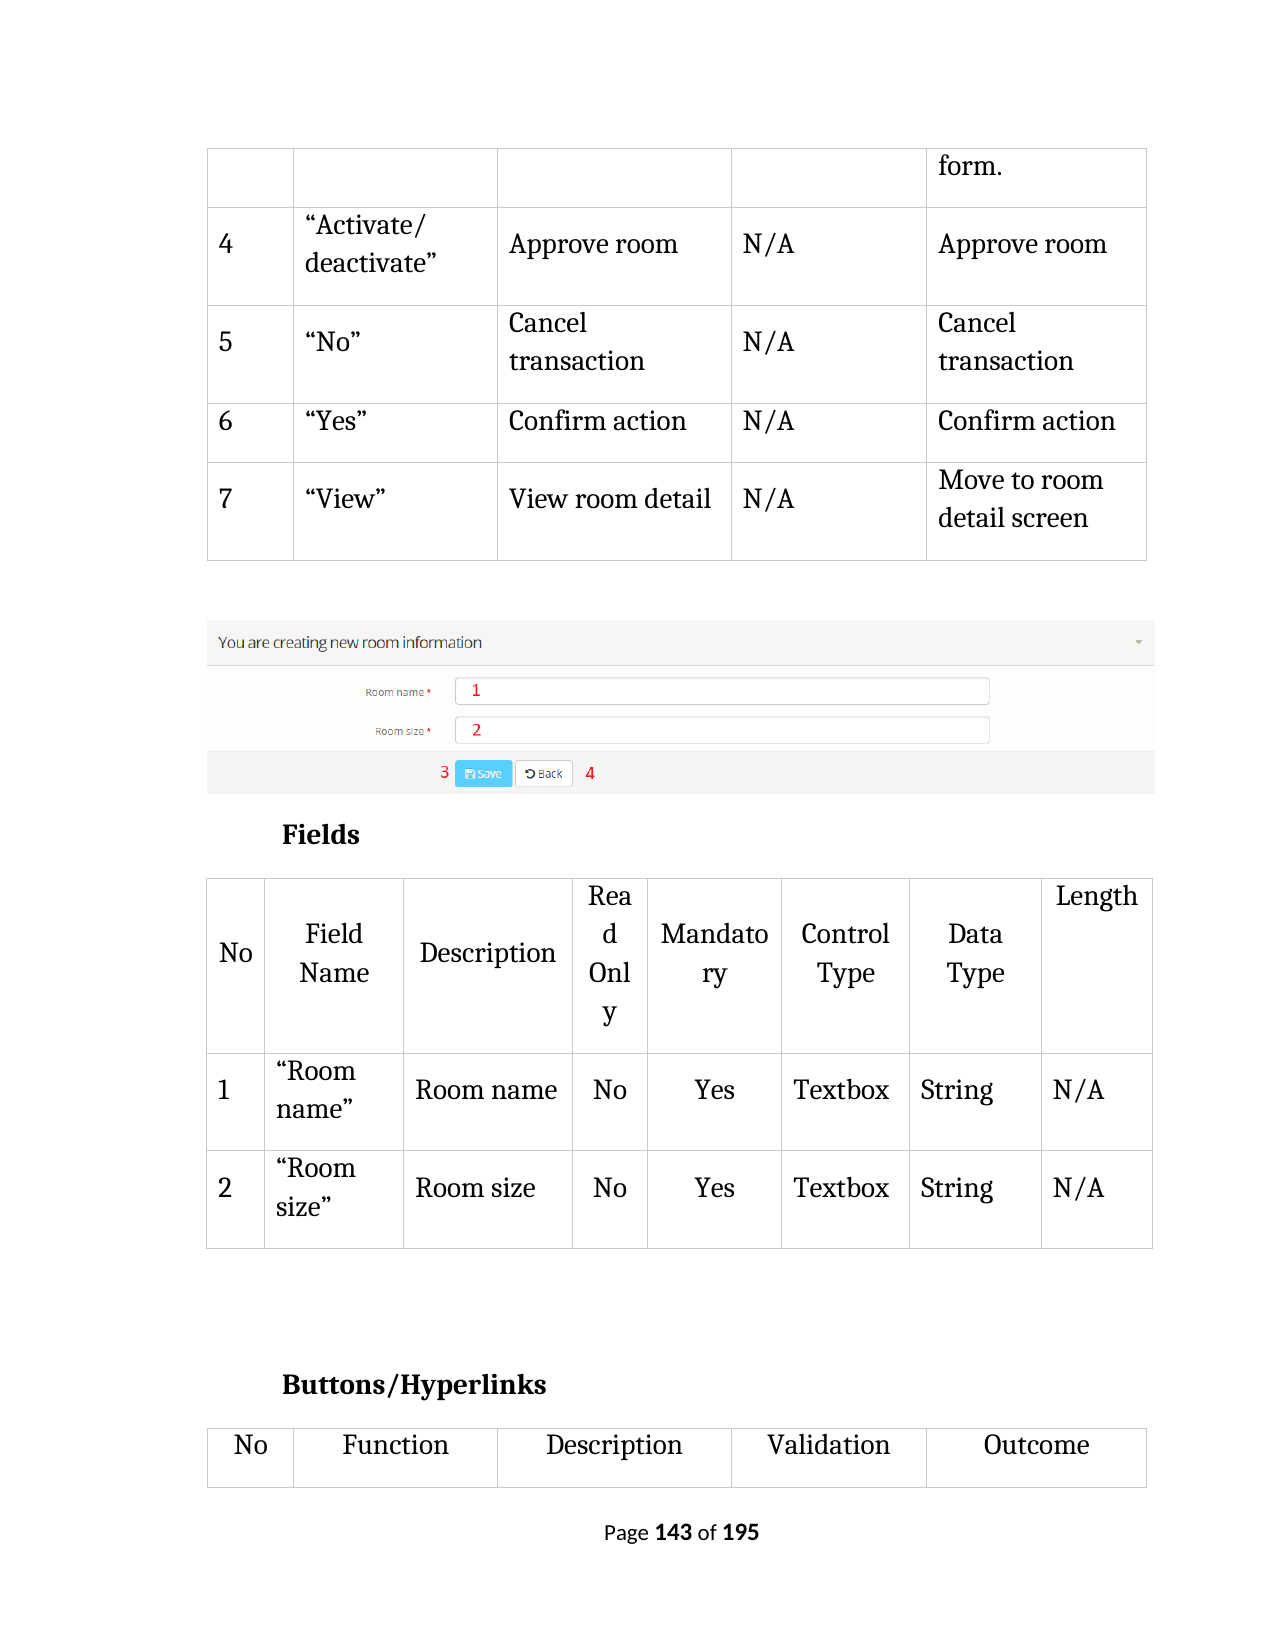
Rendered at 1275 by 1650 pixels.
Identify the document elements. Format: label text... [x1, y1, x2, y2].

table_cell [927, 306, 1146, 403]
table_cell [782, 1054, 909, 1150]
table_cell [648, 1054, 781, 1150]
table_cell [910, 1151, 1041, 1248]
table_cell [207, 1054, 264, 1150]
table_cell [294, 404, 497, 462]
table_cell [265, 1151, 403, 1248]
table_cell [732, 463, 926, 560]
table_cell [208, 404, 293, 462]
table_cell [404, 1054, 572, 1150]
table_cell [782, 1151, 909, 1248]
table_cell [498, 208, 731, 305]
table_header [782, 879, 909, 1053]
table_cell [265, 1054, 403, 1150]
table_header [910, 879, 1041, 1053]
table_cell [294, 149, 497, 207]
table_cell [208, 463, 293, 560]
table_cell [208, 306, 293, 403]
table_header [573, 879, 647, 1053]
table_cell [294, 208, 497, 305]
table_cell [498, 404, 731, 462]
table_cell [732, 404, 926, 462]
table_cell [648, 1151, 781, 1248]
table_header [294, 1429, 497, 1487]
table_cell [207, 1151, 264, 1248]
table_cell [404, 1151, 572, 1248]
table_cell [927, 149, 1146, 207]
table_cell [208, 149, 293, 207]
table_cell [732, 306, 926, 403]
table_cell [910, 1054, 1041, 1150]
picture [206, 620, 1155, 794]
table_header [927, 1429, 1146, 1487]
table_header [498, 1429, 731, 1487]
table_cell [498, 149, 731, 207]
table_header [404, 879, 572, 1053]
text Buttons/Hyperlinks [282, 1368, 1157, 1402]
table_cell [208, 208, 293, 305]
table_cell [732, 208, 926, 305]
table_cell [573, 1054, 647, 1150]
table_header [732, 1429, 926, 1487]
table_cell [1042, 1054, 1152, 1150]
text Fields [282, 818, 1157, 852]
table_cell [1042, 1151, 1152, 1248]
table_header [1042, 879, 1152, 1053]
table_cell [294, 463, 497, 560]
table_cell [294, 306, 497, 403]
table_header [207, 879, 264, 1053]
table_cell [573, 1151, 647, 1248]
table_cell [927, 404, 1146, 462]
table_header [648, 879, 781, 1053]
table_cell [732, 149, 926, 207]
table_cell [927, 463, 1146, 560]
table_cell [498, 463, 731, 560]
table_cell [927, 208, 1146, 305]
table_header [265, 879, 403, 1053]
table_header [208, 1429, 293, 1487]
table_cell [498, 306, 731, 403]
